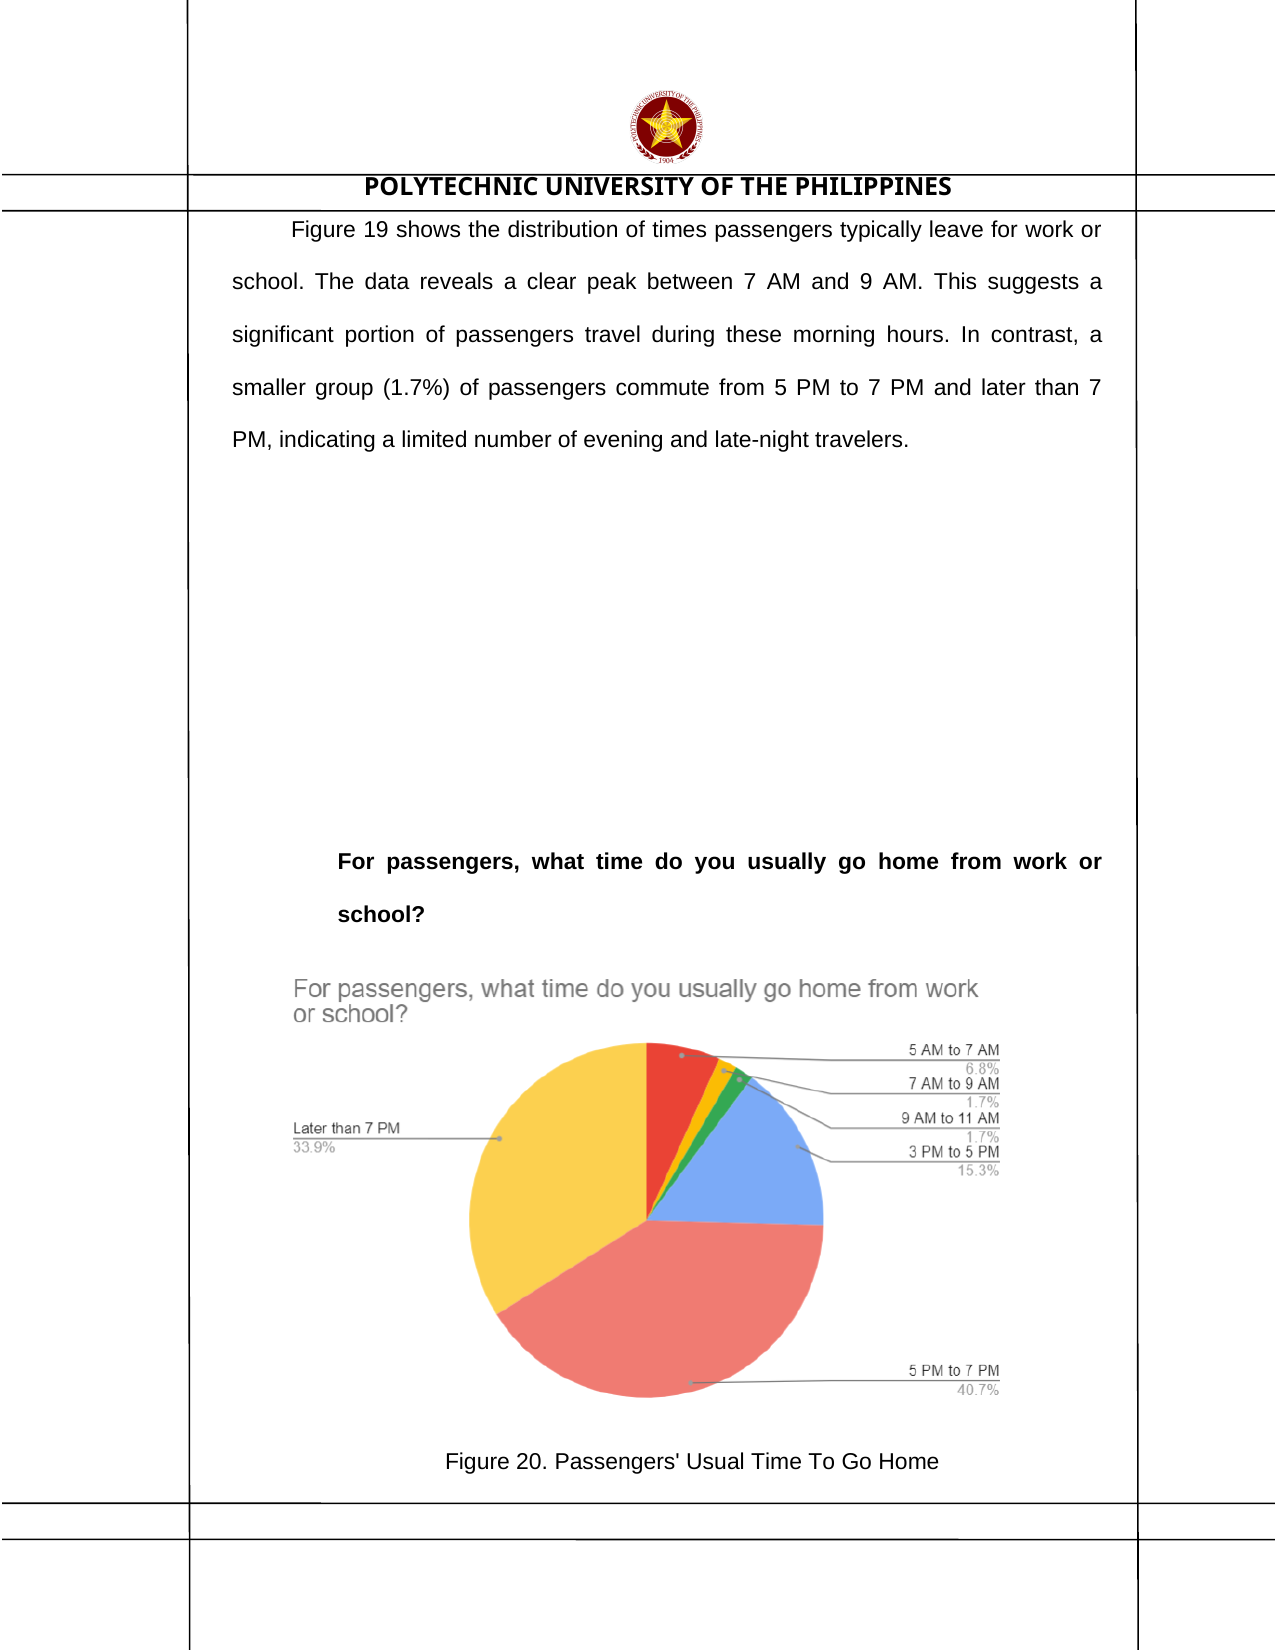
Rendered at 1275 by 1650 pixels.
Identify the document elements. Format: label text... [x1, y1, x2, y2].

text Figure 20. Passengers' Usual Time To Go Home [225, 1448, 1103, 1474]
picture [270, 953, 1021, 1420]
text Figure 19 shows the distribution of times passengers typically leave for work or school. The data reveals a clear peak between 7 AM and 9 AM. This suggests a significant portion of passengers travel during these morning hours. In contrast, a smaller group (1.7%) of passengers commute from 5 PM to 7 PM and later than 7 PM, indicating a limited number of evening and late-night travelers. [232, 216, 1103, 453]
picture [629, 90, 703, 164]
text For passengers, what time do you usually go home from work or school? [337, 848, 1103, 927]
